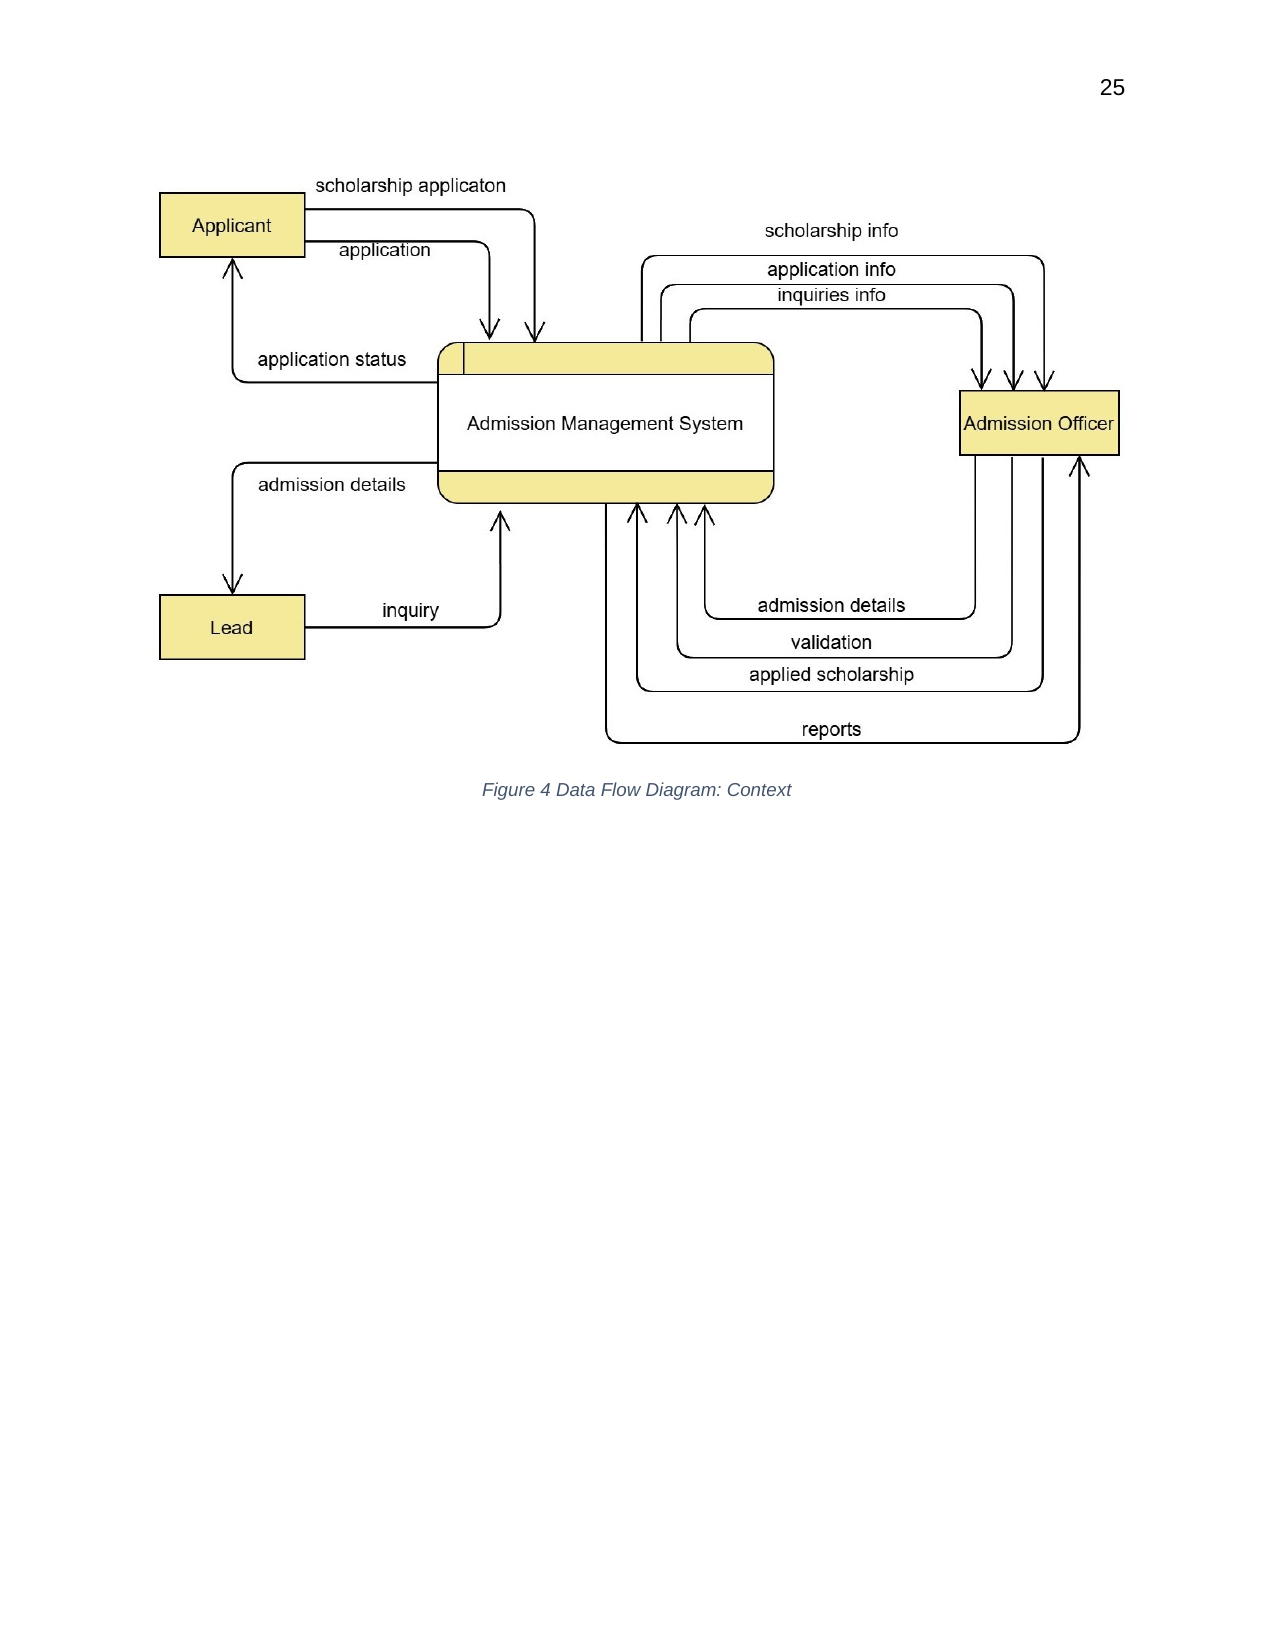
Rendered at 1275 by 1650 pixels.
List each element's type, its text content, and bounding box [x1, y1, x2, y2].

text Figure 4 Data Flow Diagram: Context [150, 779, 1125, 801]
picture [150, 150, 1125, 761]
